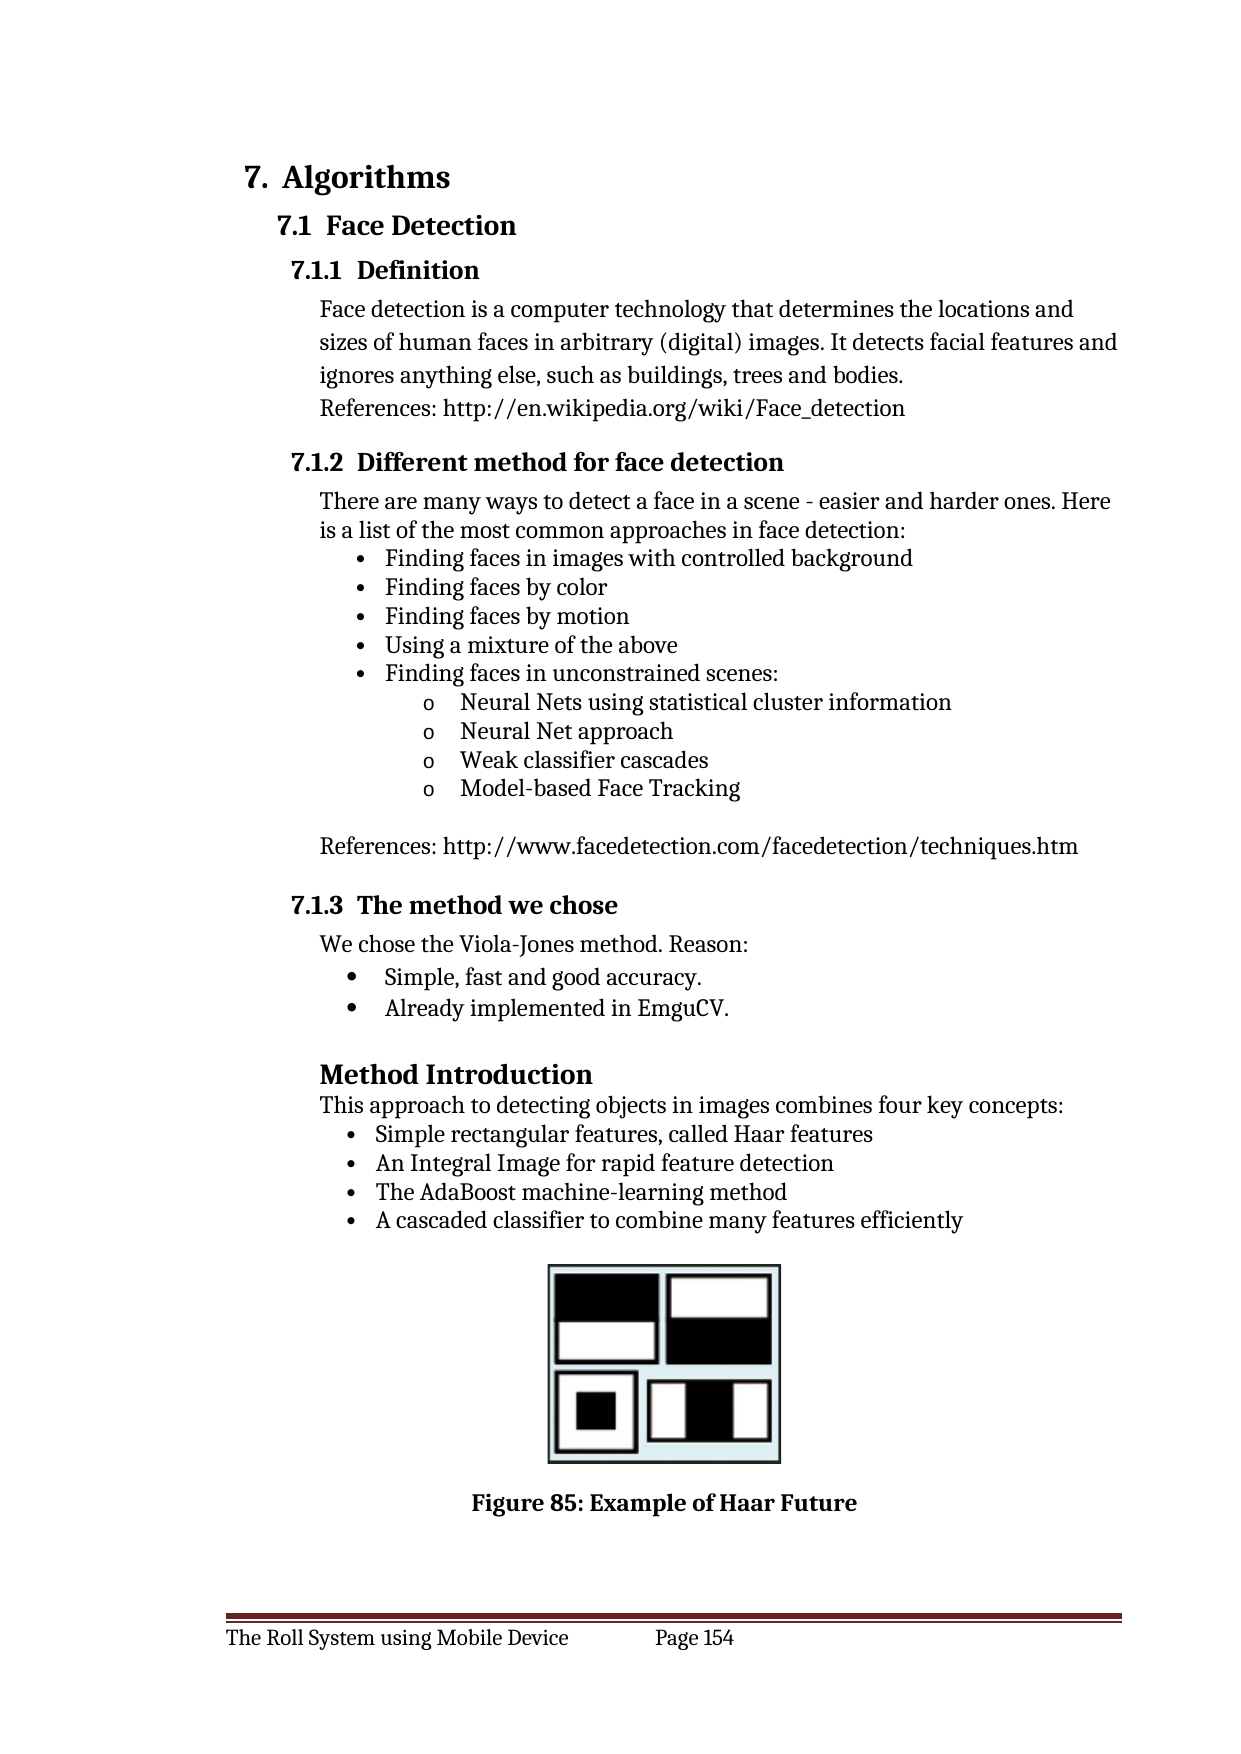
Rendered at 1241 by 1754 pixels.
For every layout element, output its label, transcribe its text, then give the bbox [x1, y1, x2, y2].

text We chose the Viola-Jones method. Reason: [319, 930, 1122, 958]
list Already implemented in EmguCV. [347, 994, 1122, 1022]
list An Integral Image for rapid feature detection [347, 1149, 1122, 1178]
list Finding faces by motion [357, 602, 1122, 631]
subtitle Face Detection [277, 209, 1122, 242]
text This approach to detecting objects in images combines four key concepts: [319, 1091, 1122, 1120]
list Finding faces by color [357, 573, 1122, 602]
text References: http://en.wikipedia.org/wiki/Face_detection [319, 393, 1122, 422]
list Weak classifier cascades [422, 746, 1122, 774]
list Finding faces in images with controlled background [357, 544, 1122, 573]
text References: http://www.facedetection.com/facedetection/techniques.htm [319, 832, 1122, 861]
list Simple rectangular features, called Haar features [347, 1120, 1122, 1149]
text Face detection is a computer technology that determines the locations and sizes of human faces in arbitrary (digital) images. It detects facial features and ignores anything else, such as buildings, trees and bodies. [319, 294, 1122, 389]
list Neural Nets using statistical cluster information [422, 688, 1122, 717]
subtitle Algorithms [244, 158, 1122, 196]
list The AdaBoost machine-learning method [347, 1178, 1122, 1206]
list Model-based Face Tracking [422, 774, 1122, 803]
list Simple, fast and good accuracy. [347, 963, 1122, 991]
subtitle The method we chose [291, 890, 1122, 921]
subtitle Definition [291, 255, 1122, 286]
list Using a mixture of the above [357, 631, 1122, 659]
text Method Introduction [319, 1058, 1122, 1091]
list Neural Net approach [422, 717, 1122, 746]
subtitle Different method for face detection [291, 447, 1122, 478]
list A cascaded classifier to combine many features efficiently [347, 1206, 1122, 1235]
text Figure 85: Example of Haar Future [207, 1489, 1122, 1517]
picture [547, 1264, 782, 1464]
list Finding faces in unconstrained scenes: [357, 659, 1122, 688]
text There are many ways to detect a face in a scene - easier and harder ones. Here is a list of the most common approaches in face detection: [319, 487, 1122, 544]
